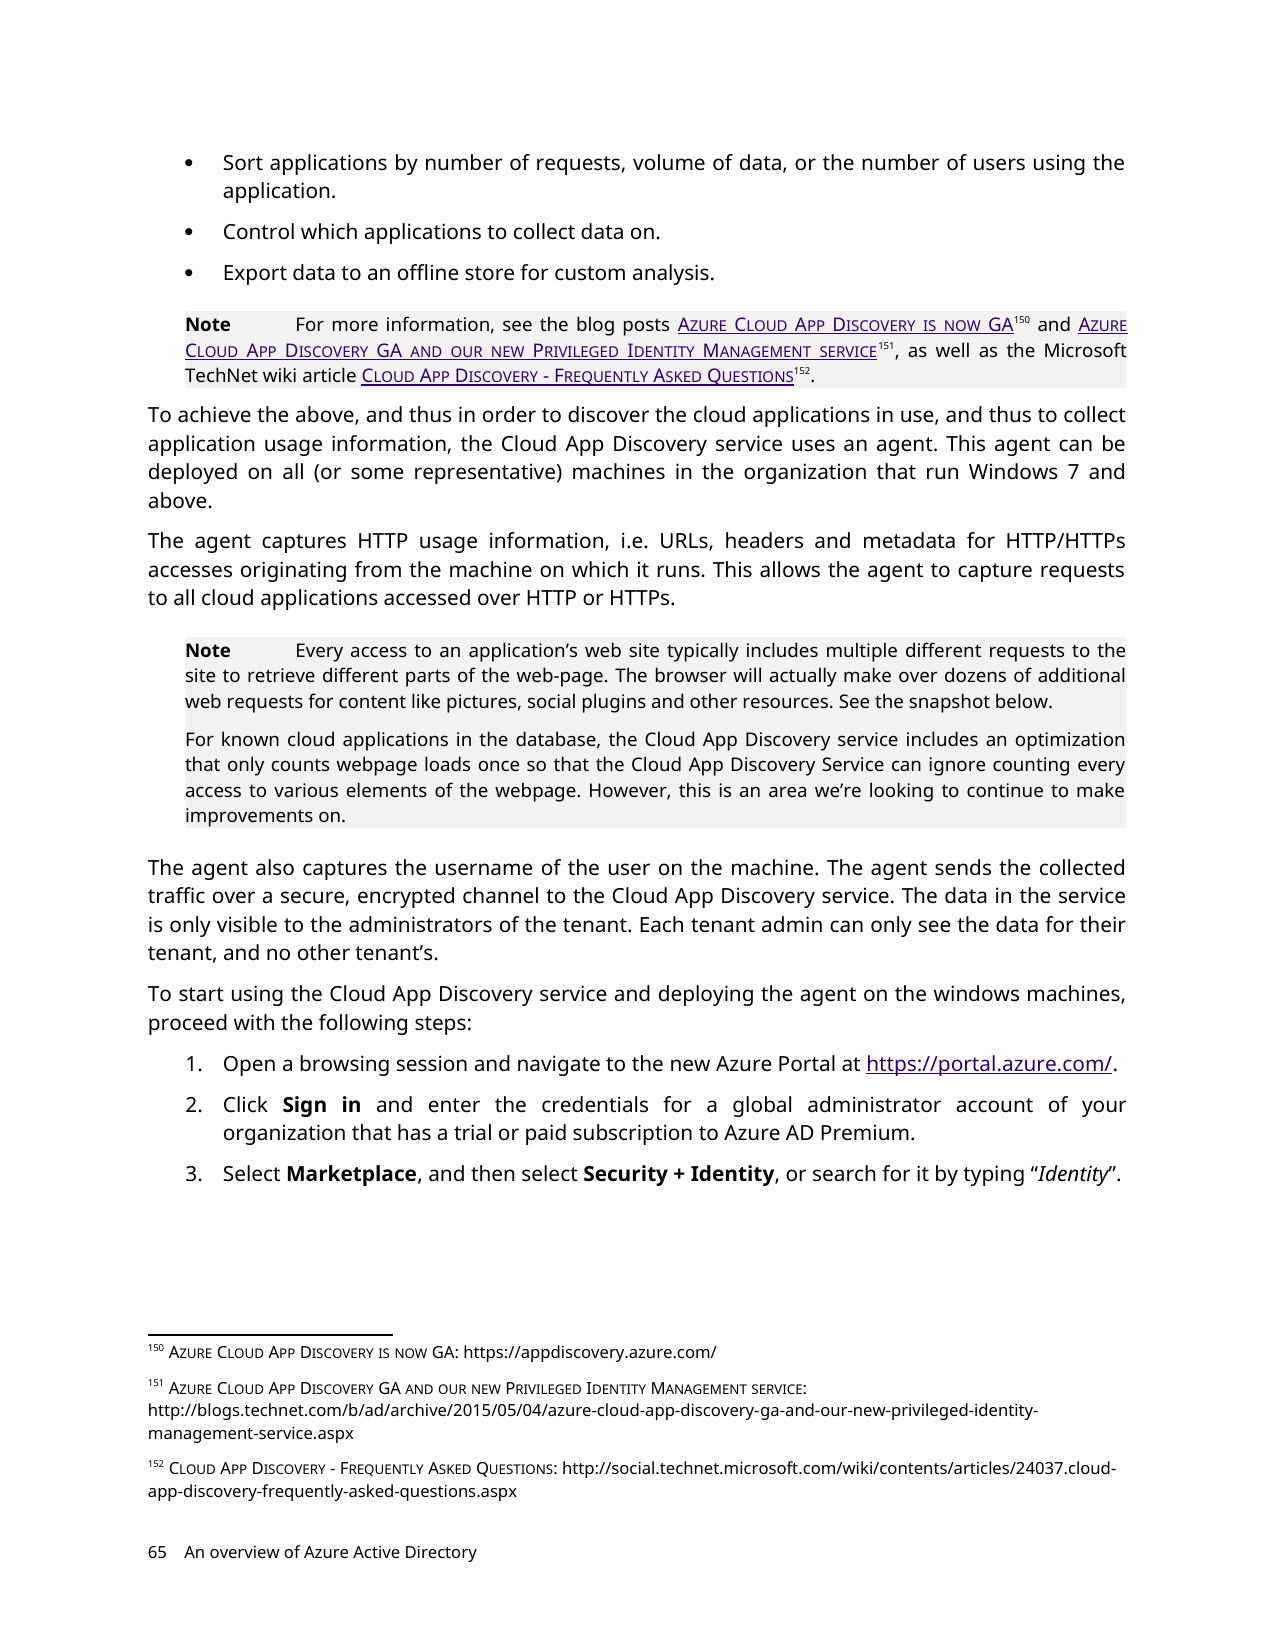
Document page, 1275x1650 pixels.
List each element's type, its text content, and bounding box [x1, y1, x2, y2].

list Sort applications by number of requests, volume of data, or the number of users using the application. [185, 148, 1127, 204]
text For known cloud applications in the database, the Cloud App Discovery service includes an optimization that only counts webpage loads once so that the Cloud App Discovery Service can ignore counting every access to various elements of the webpage. However, this is an area we’re looking to continue to make improvements on. [185, 726, 1127, 828]
text The agent also captures the username of the user on the machine. The agent sends the collected traffic over a secure, encrypted channel to the Cloud App Discovery service. The data in the service is only visible to the administrators of the tenant. Each tenant admin can only see the data for their tenant, and no other tenant’s. [148, 853, 1127, 967]
text Note For more information, see the blog posts Azure Cloud App Discovery is now GA and Azure Cloud App Discovery GA and our new Privileged Identity Management service, as well as the Microsoft TechNet wiki article Cloud App Discovery - Frequently Asked Questions. [185, 311, 1127, 388]
list Control which applications to collect data on. [185, 217, 1127, 245]
text To achieve the above, and thus in order to discover the cloud applications in use, and thus to collect application usage information, the Cloud App Discovery service uses an agent. This agent can be deployed on all (or some representative) machines in the organization that run Windows 7 and above. [148, 400, 1127, 514]
text The agent captures HTTP usage information, i.e. URLs, headers and metadata for HTTP/HTTPs accesses originating from the machine on which it runs. This allows the agent to capture requests to all cloud applications accessed over HTTP or HTTPs. [148, 527, 1127, 612]
list Export data to an offline store for custom analysis. [185, 258, 1127, 286]
list Select Marketplace, and then select Security + Identity, or search for it by typing “Identity”. [185, 1159, 1127, 1187]
list Open a browsing session and navigate to the new Azure Portal at https://portal.azure.com/. [185, 1049, 1127, 1077]
text To start using the Cloud App Discovery service and deploying the agent on the windows machines, proceed with the following steps: [148, 979, 1127, 1036]
text Note Every access to an application’s web site typically includes multiple different requests to the site to retrieve different parts of the web-page. The browser will actually make over dozens of additional web requests for content like pictures, social plugins and other resources. See the snapshot below. [185, 637, 1127, 713]
list Click Sign in and enter the credentials for a global administrator account of your organization that has a trial or paid subscription to Azure AD Premium. [185, 1090, 1127, 1147]
